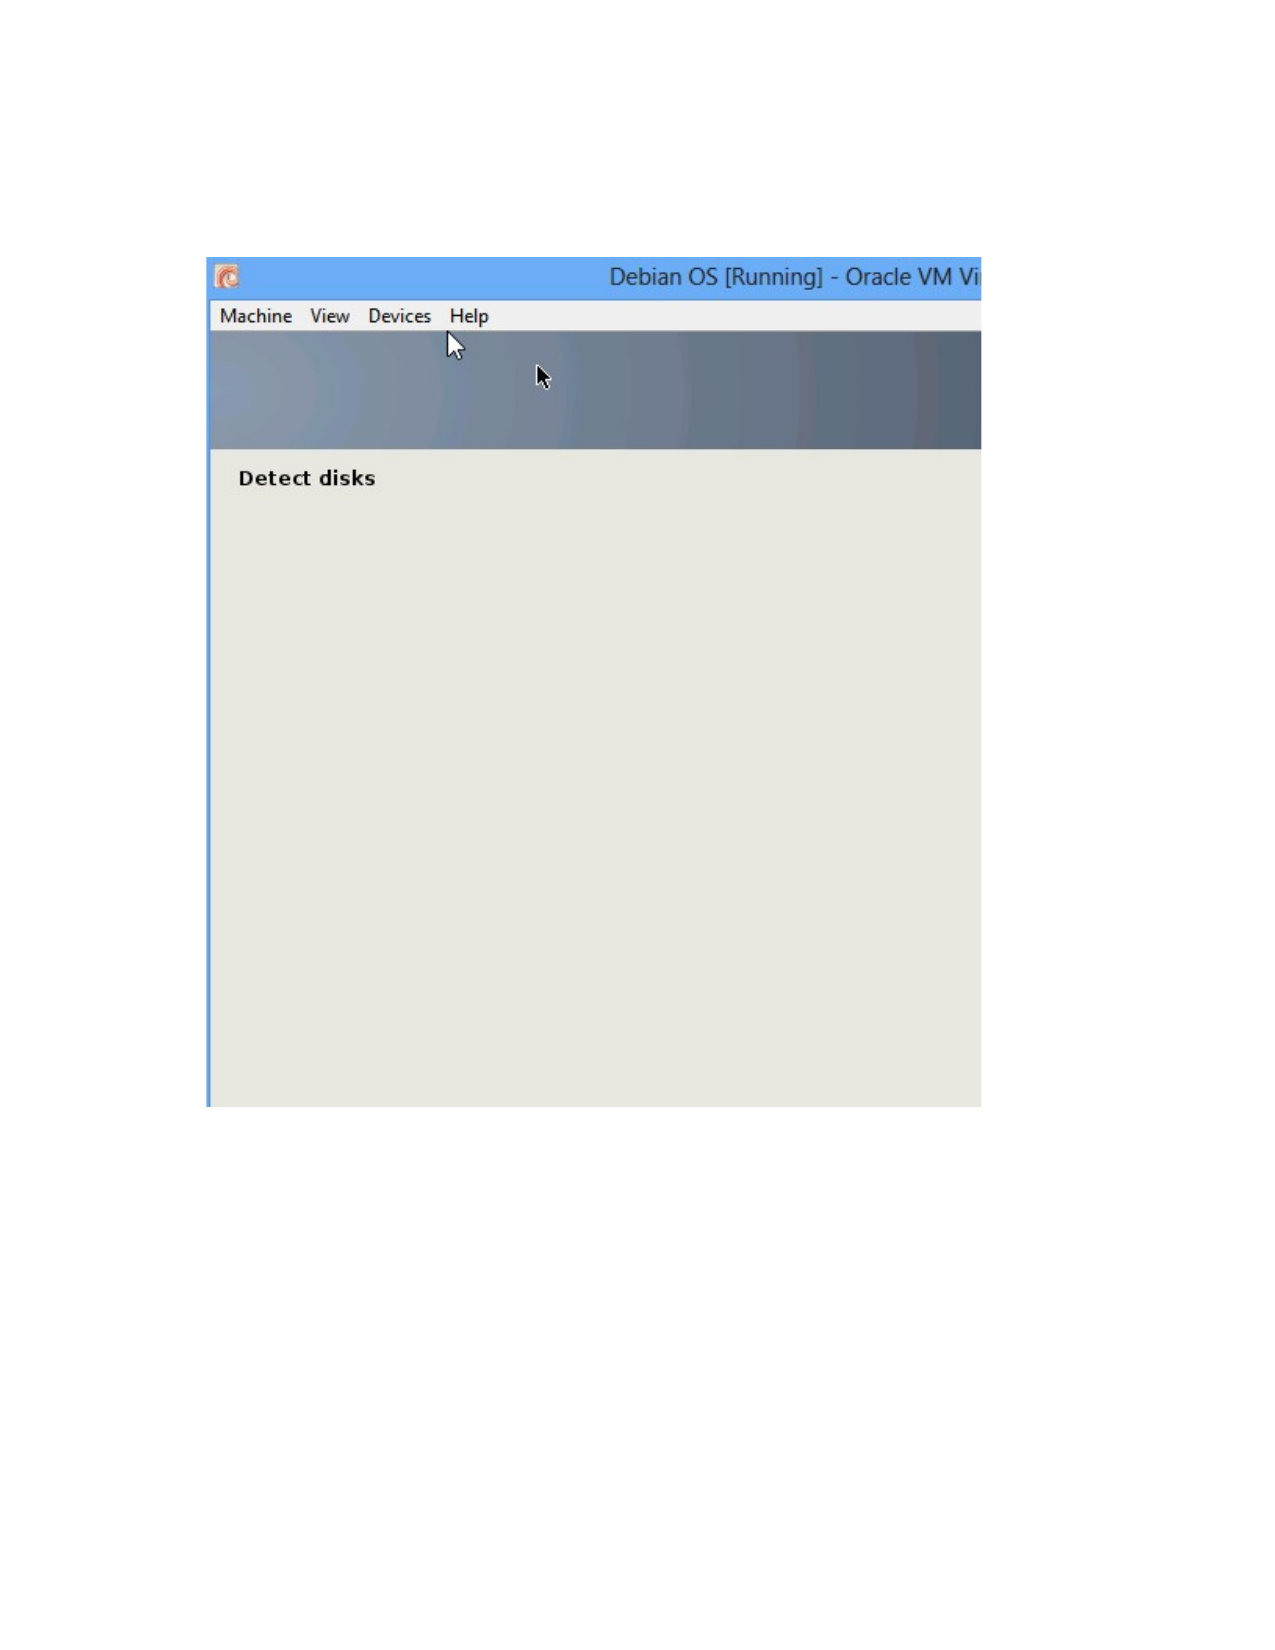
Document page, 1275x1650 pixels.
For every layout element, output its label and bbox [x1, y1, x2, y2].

picture [206, 257, 982, 1107]
